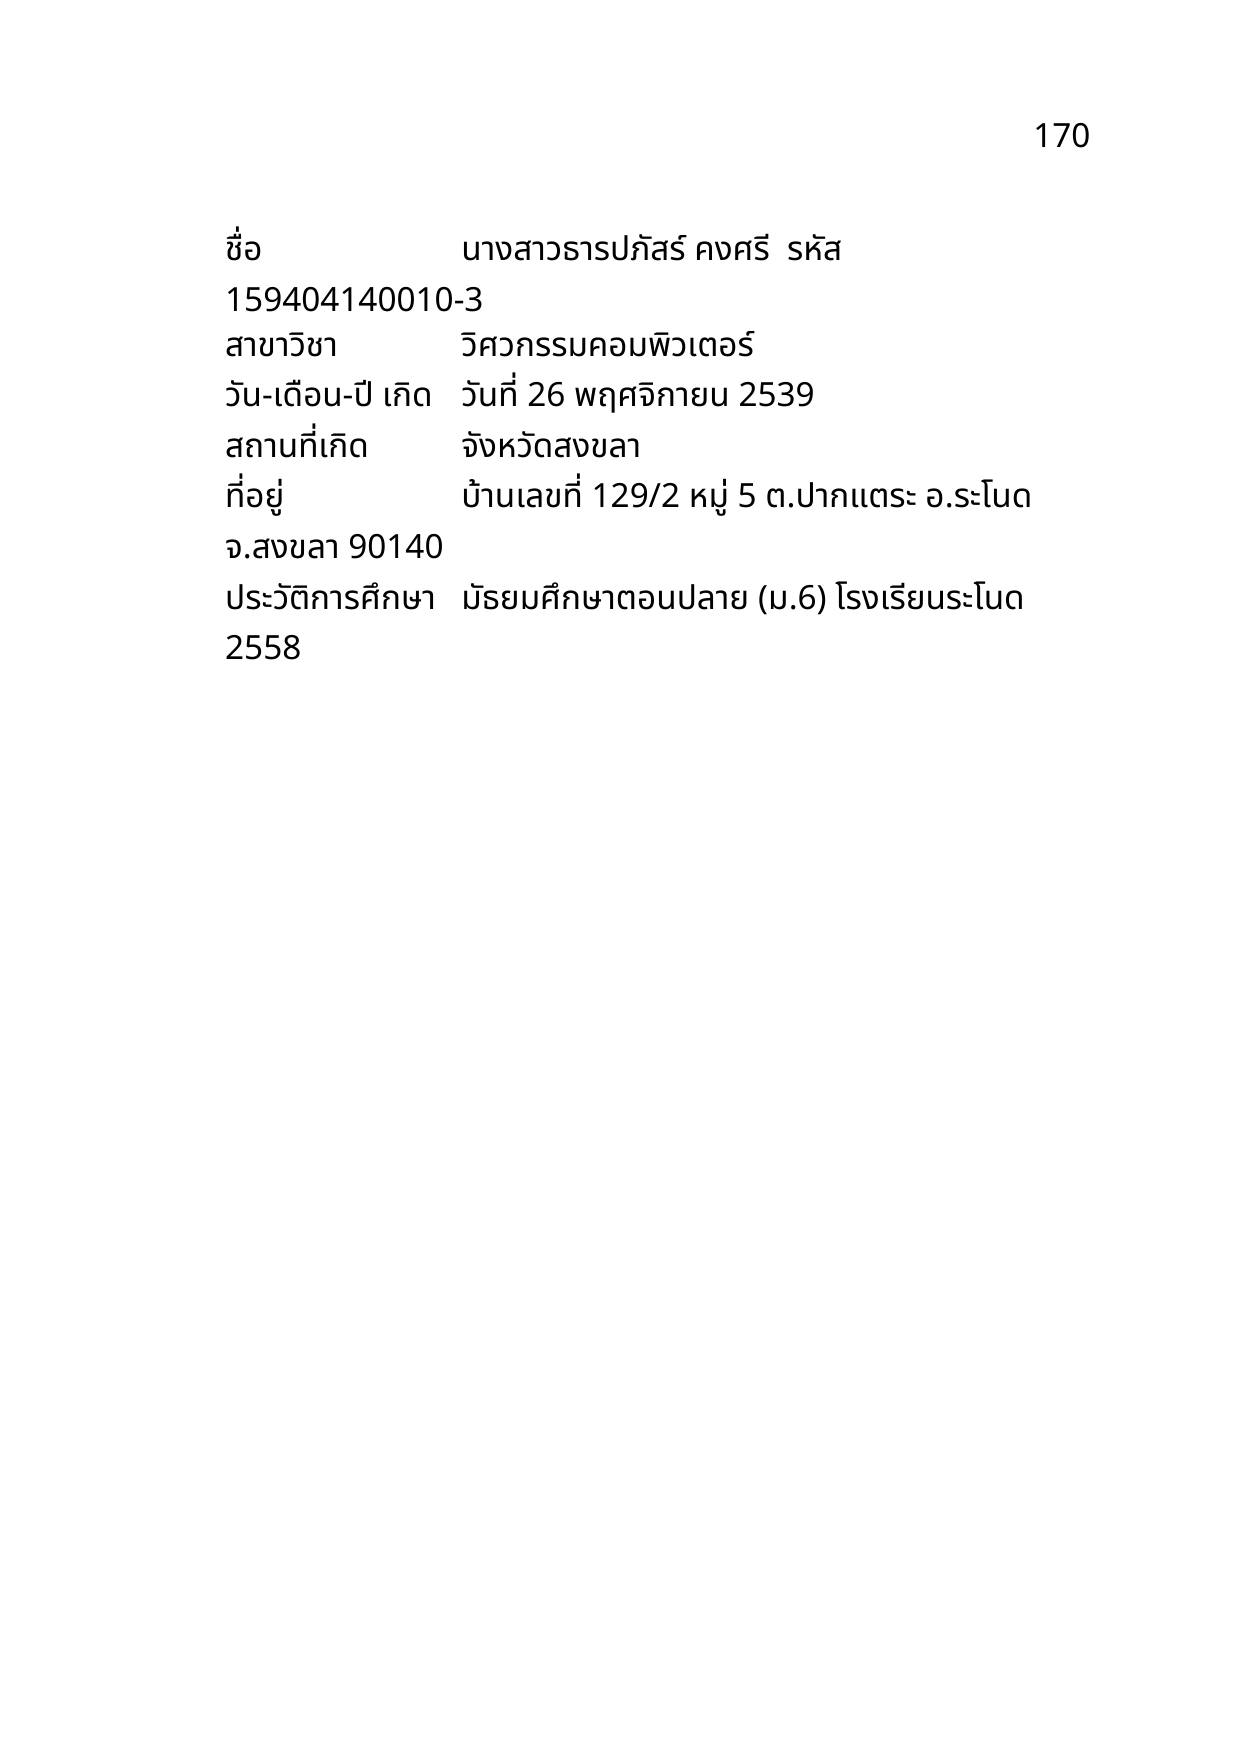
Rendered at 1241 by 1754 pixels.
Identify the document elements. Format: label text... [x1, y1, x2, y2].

text ประวัติการศึกษา มัธยมศึกษาตอนปลาย (ม.6) โรงเรียนระโนด 2558 [225, 573, 1090, 669]
text ชื่อ นางสาวธารปภัสร์ คงศรี รหัส 159404140010-3 [225, 225, 1090, 321]
text สาขาวิชา วิศวกรรมคอมพิวเตอร์ [225, 321, 1090, 371]
text สถานที่เกิด จังหวัดสงขลา [225, 422, 1090, 472]
text ที่อยู่ บ้านเลขที่ 129/2 หมู่ 5 ต.ปากแตระ อ.ระโนด จ.สงขลา 90140 [225, 472, 1090, 573]
text วัน-เดือน-ปี เกิด วันที่ 26 พฤศจิกายน 2539 [225, 371, 1090, 422]
